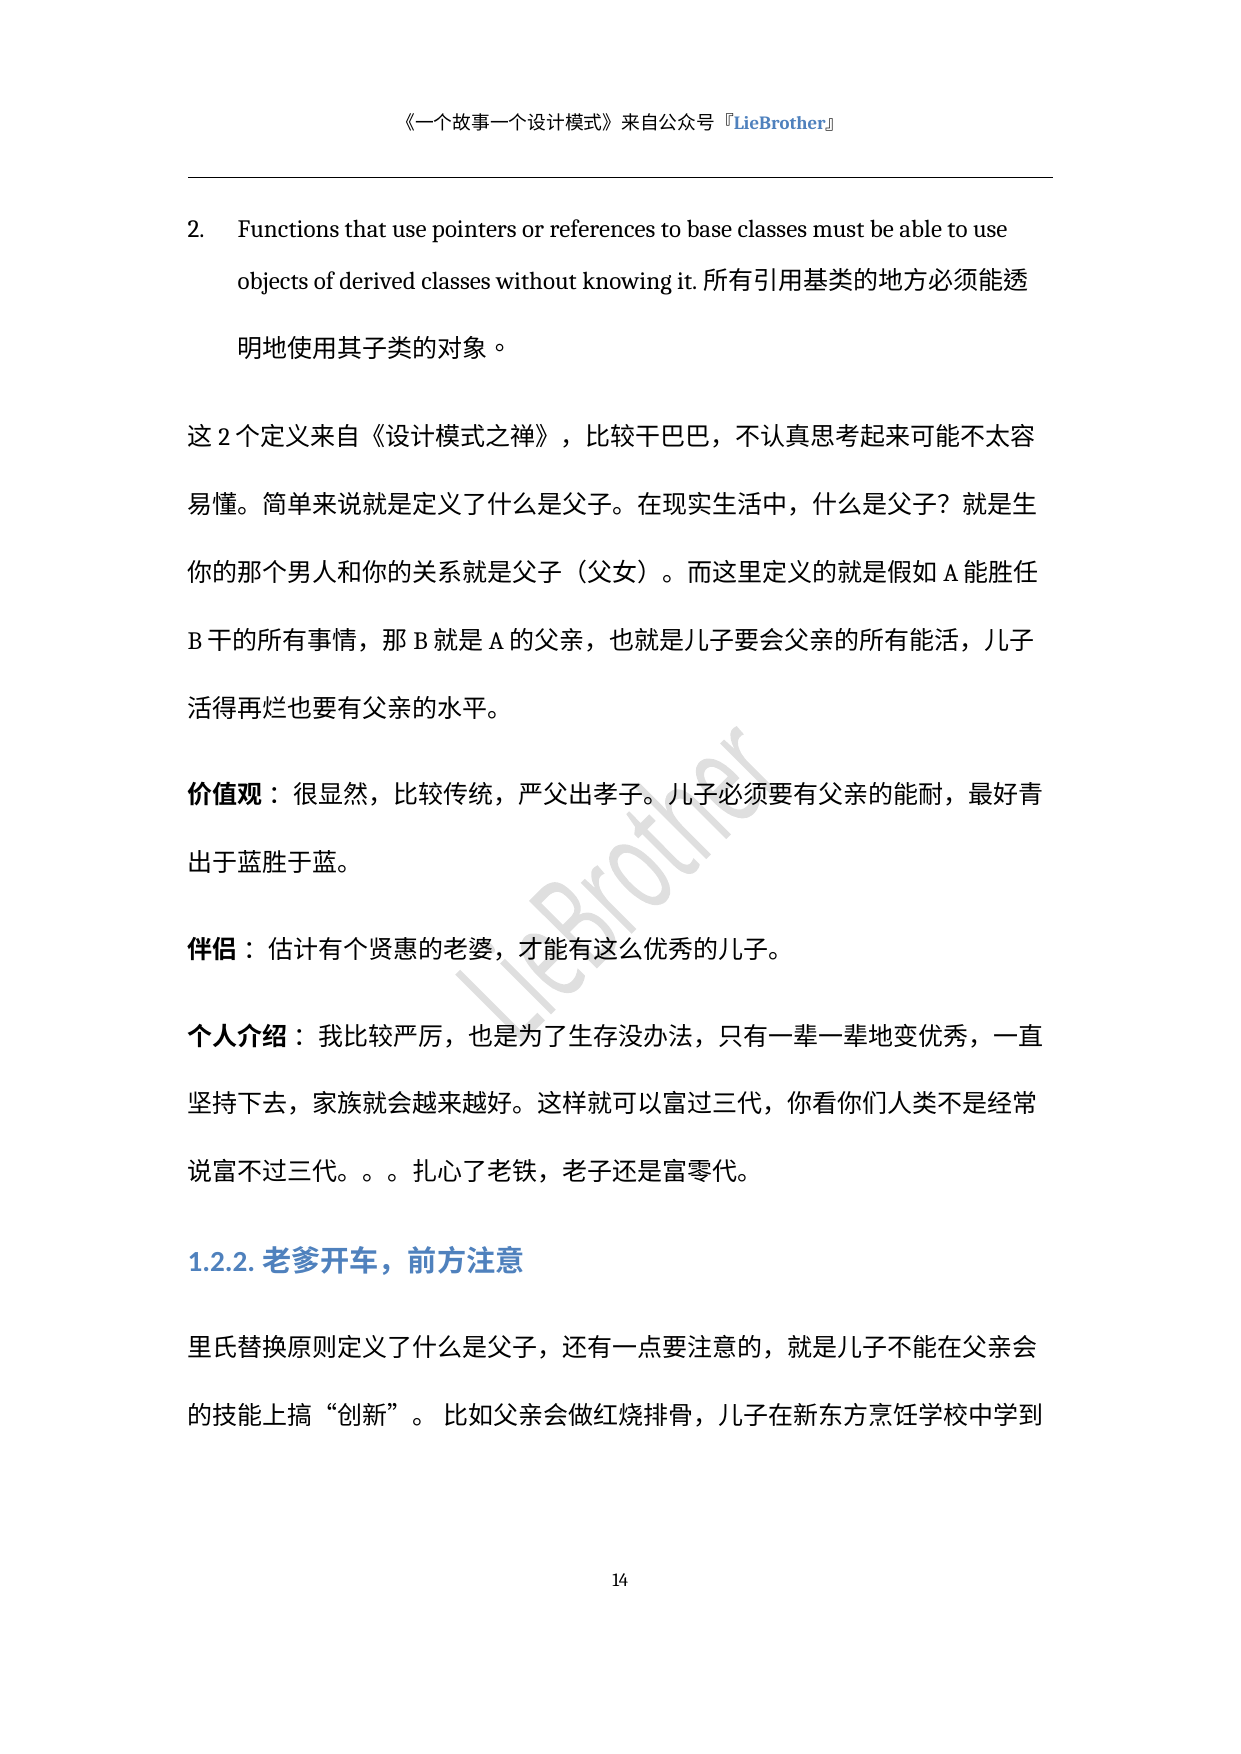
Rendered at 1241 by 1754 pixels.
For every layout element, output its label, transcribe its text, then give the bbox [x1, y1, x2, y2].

text 个人介绍 ：我比较严厉，也是为了生存没办法，只有一辈一辈地变优秀，一直坚持下去，家族就会越来越好。这样就可以富过三代，你看你们人类不是经常说富不过三代。。。扎心了老铁，老子还是富零代。 [187, 1000, 1053, 1204]
subtitle 1.2.2. 老爹开车，前方注意 [187, 1225, 1053, 1293]
list Functions that use pointers or references to base classes must be able to use objects of derived classes without knowing it. 所有引用基类的地方必须能透明地使用其子类的对象。 [187, 212, 1053, 382]
text 伴侣 ：估计有个贤惠的老婆，才能有这么优秀的儿子。 [187, 913, 1053, 981]
text 价值观 ：很显然，比较传统，严父出孝子。儿子必须要有父亲的能耐，最好青出于蓝胜于蓝。 [187, 759, 1053, 895]
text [187, 1311, 1053, 1447]
text 这 2 个定义来自《设计模式之禅》，比较干巴巴，不认真思考起来可能不太容易懂。简单来说就是定义了什么是父子。在现实生活中，什么是父子？就是生你的那个男人和你的关系就是父子（父女）。而这里定义的就是假如 A 能胜任 B 干的所有事情，那 B 就是 A 的父亲，也就是儿子要会父亲的所有能活，儿子活得再烂也要有父亲的水平。 [187, 401, 1053, 740]
